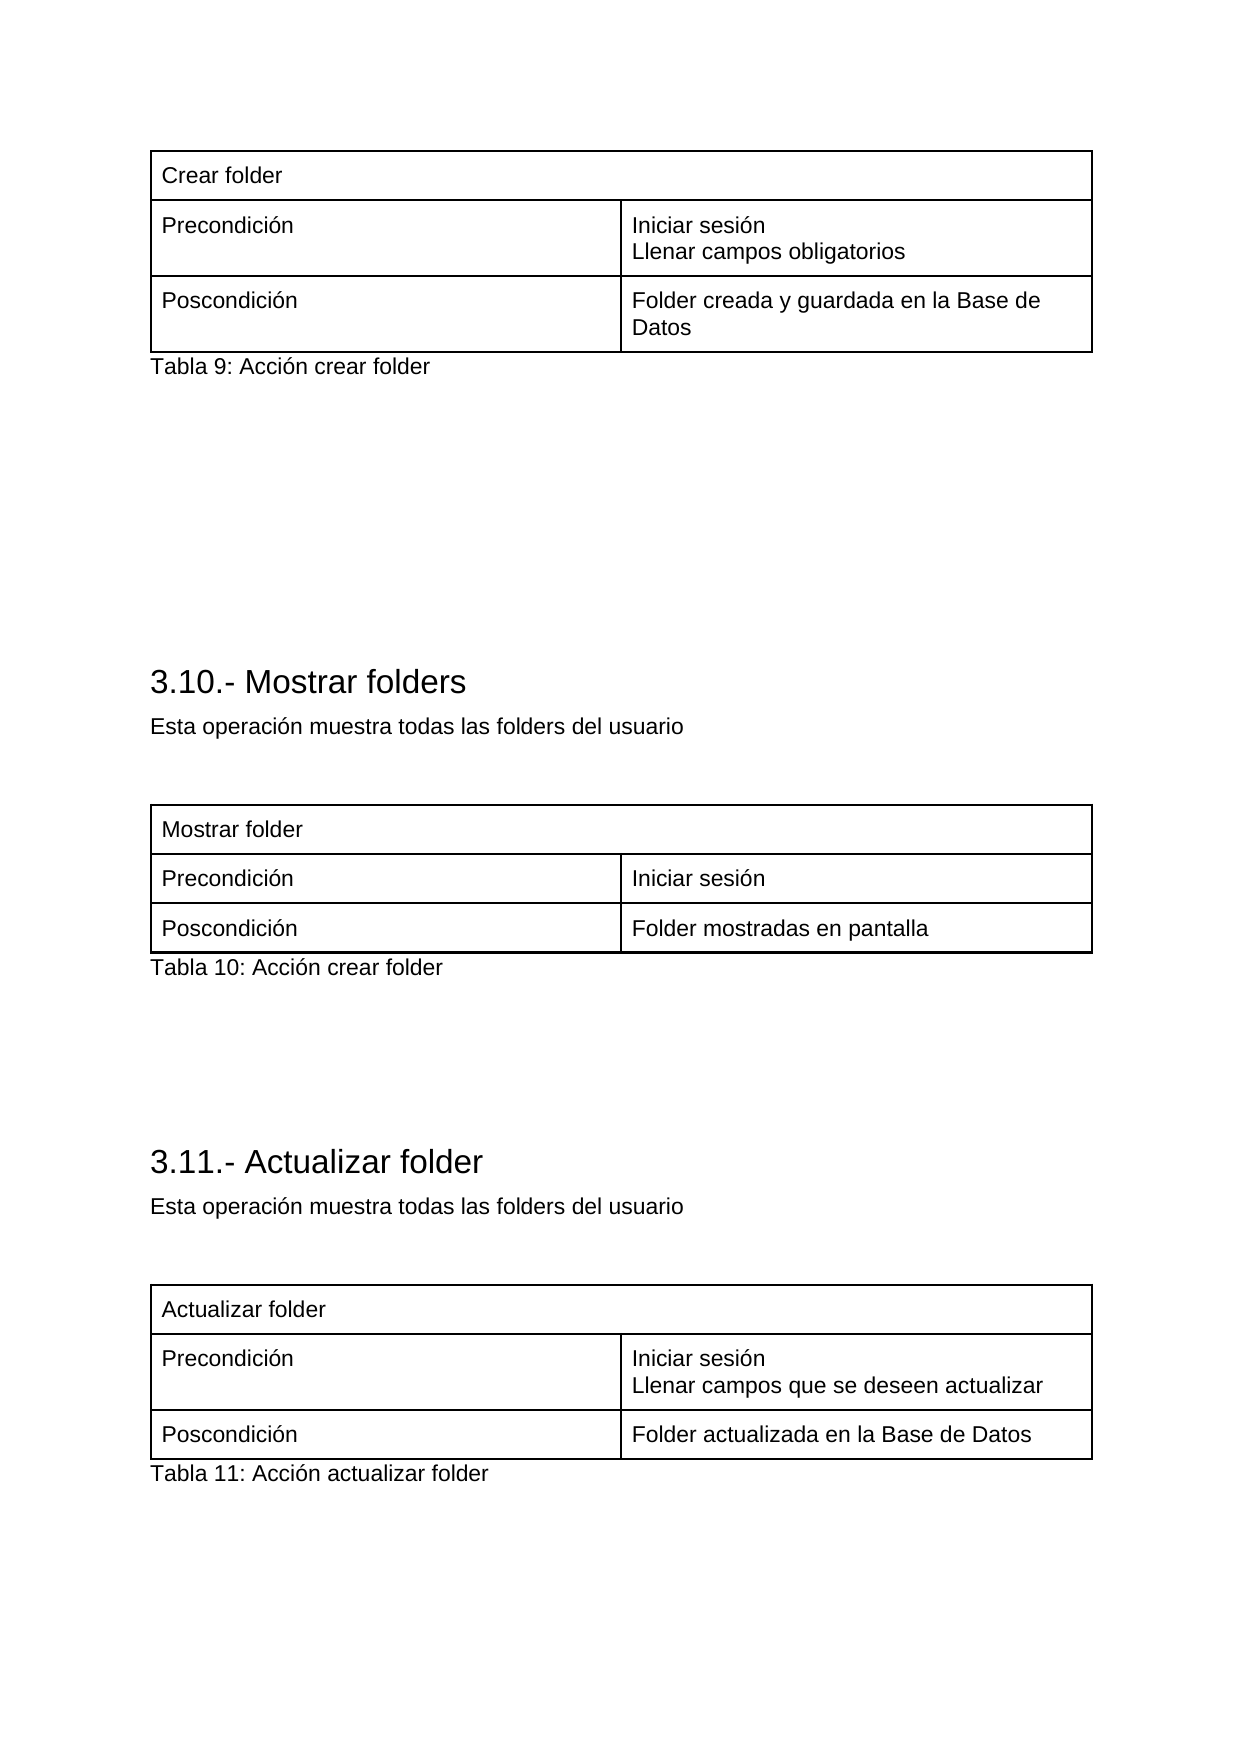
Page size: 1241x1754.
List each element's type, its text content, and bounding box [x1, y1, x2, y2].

table_cell Precondición [152, 855, 620, 902]
table_cell Folder actualizada en la Base de Datos [622, 1411, 1091, 1458]
table_cell Iniciar sesión Llenar campos obligatorios [622, 201, 1091, 275]
table_header Actualizar folder [152, 1286, 1091, 1333]
table_cell Poscondición [152, 1411, 620, 1458]
text Tabla 10: Acción crear folder [150, 954, 1090, 980]
table_cell Iniciar sesión [622, 855, 1091, 902]
table_cell Poscondición [152, 904, 620, 951]
table_header Mostrar folder [152, 806, 1091, 853]
text Esta operación muestra todas las folders del usuario [150, 1193, 1090, 1219]
table_cell Iniciar sesión Llenar campos que se deseen actualizar [622, 1335, 1091, 1408]
table_cell Folder mostradas en pantalla [622, 904, 1091, 951]
text Tabla 11: Acción actualizar folder [150, 1460, 1090, 1486]
text Tabla 9: Acción crear folder [150, 353, 1090, 379]
subtitle 3.11.- Actualizar folder [150, 1142, 1090, 1180]
subtitle 3.10.- Mostrar folders [150, 662, 1090, 700]
table_cell Precondición [152, 1335, 620, 1408]
table_cell Poscondición [152, 277, 620, 351]
table_header Crear folder [152, 152, 1091, 199]
table_cell Precondición [152, 201, 620, 275]
text Esta operación muestra todas las folders del usuario [150, 713, 1090, 739]
table_cell Folder creada y guardada en la Base de Datos [622, 277, 1091, 351]
